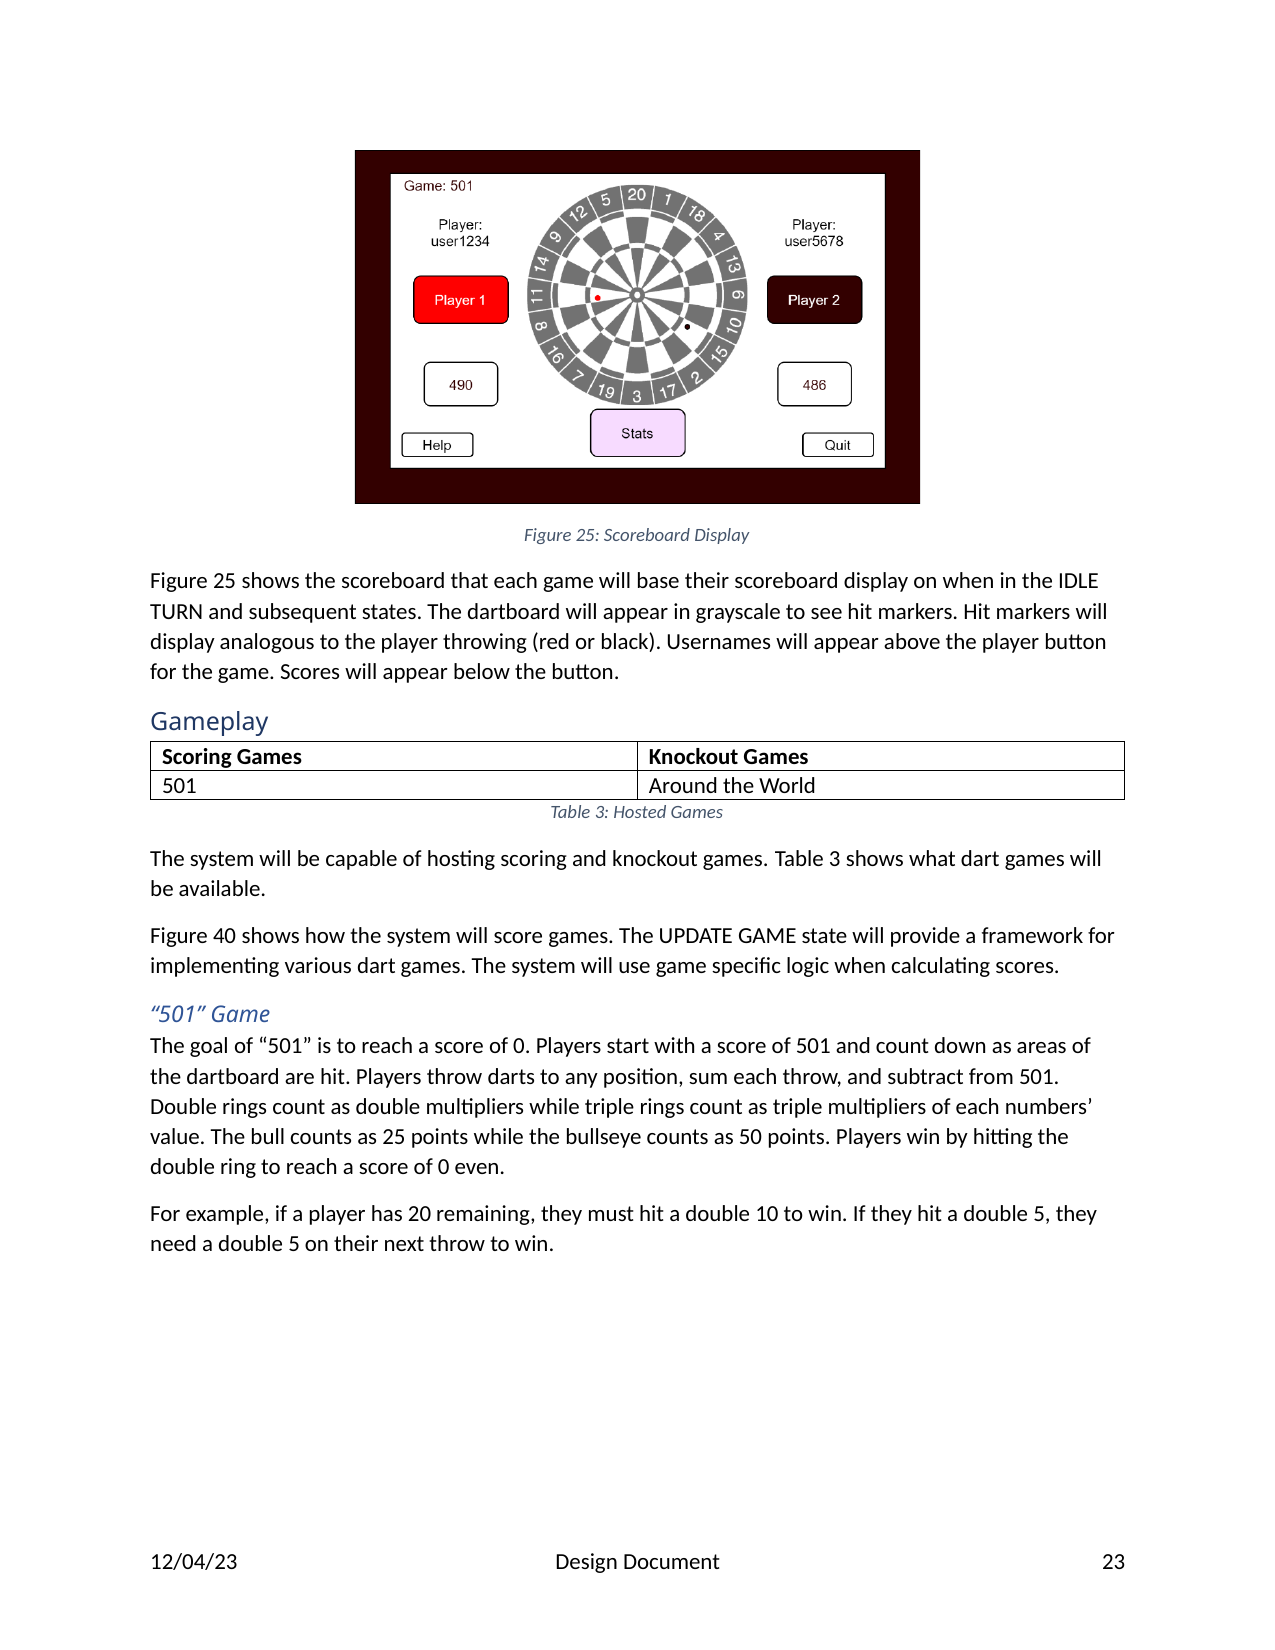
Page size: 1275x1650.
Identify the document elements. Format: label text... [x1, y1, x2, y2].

picture [354, 150, 921, 504]
table_header Scoring Games [151, 742, 637, 770]
table_header Knockout Games [638, 742, 1124, 770]
text Figure 25 shows the scoreboard that each game will base their scoreboard display on when in the IDLE TURN and subsequent states. The dartboard will appear in grayscale to see hit markers. Hit markers will display analogous to the player throwing (red or black). Usernames will appear above the player button for the game. Scores will appear below the button. [150, 567, 1125, 685]
table_cell 501 [151, 771, 637, 799]
subtitle “501” Game [150, 998, 1125, 1029]
subtitle Gameplay [150, 704, 1125, 738]
text For example, if a player has 20 remaining, they must hit a double 10 to win. If they hit a double 5, they need a double 5 on their next throw to win. [150, 1199, 1125, 1258]
text Figure 40 shows how the system will score games. The UPDATE GAME state will provide a framework for implementing various dart games. The system will use game specific logic when calculating scores. [150, 921, 1125, 979]
text The system will be capable of hosting scoring and knockout games. Table 3 shows what dart games will be available. [150, 844, 1125, 902]
table_cell Around the World [638, 771, 1124, 799]
text The goal of “501” is to reach a score of 0. Players start with a score of 501 and count down as areas of the dartboard are hit. Players throw darts to any position, sum each throw, and subtract from 501. Double rings count as double multipliers while triple rings count as triple multipliers of each numbers’ value. The bull counts as 25 points while the bullseye counts as 50 points. Players win by hitting the double ring to reach a score of 0 even. [150, 1032, 1125, 1181]
